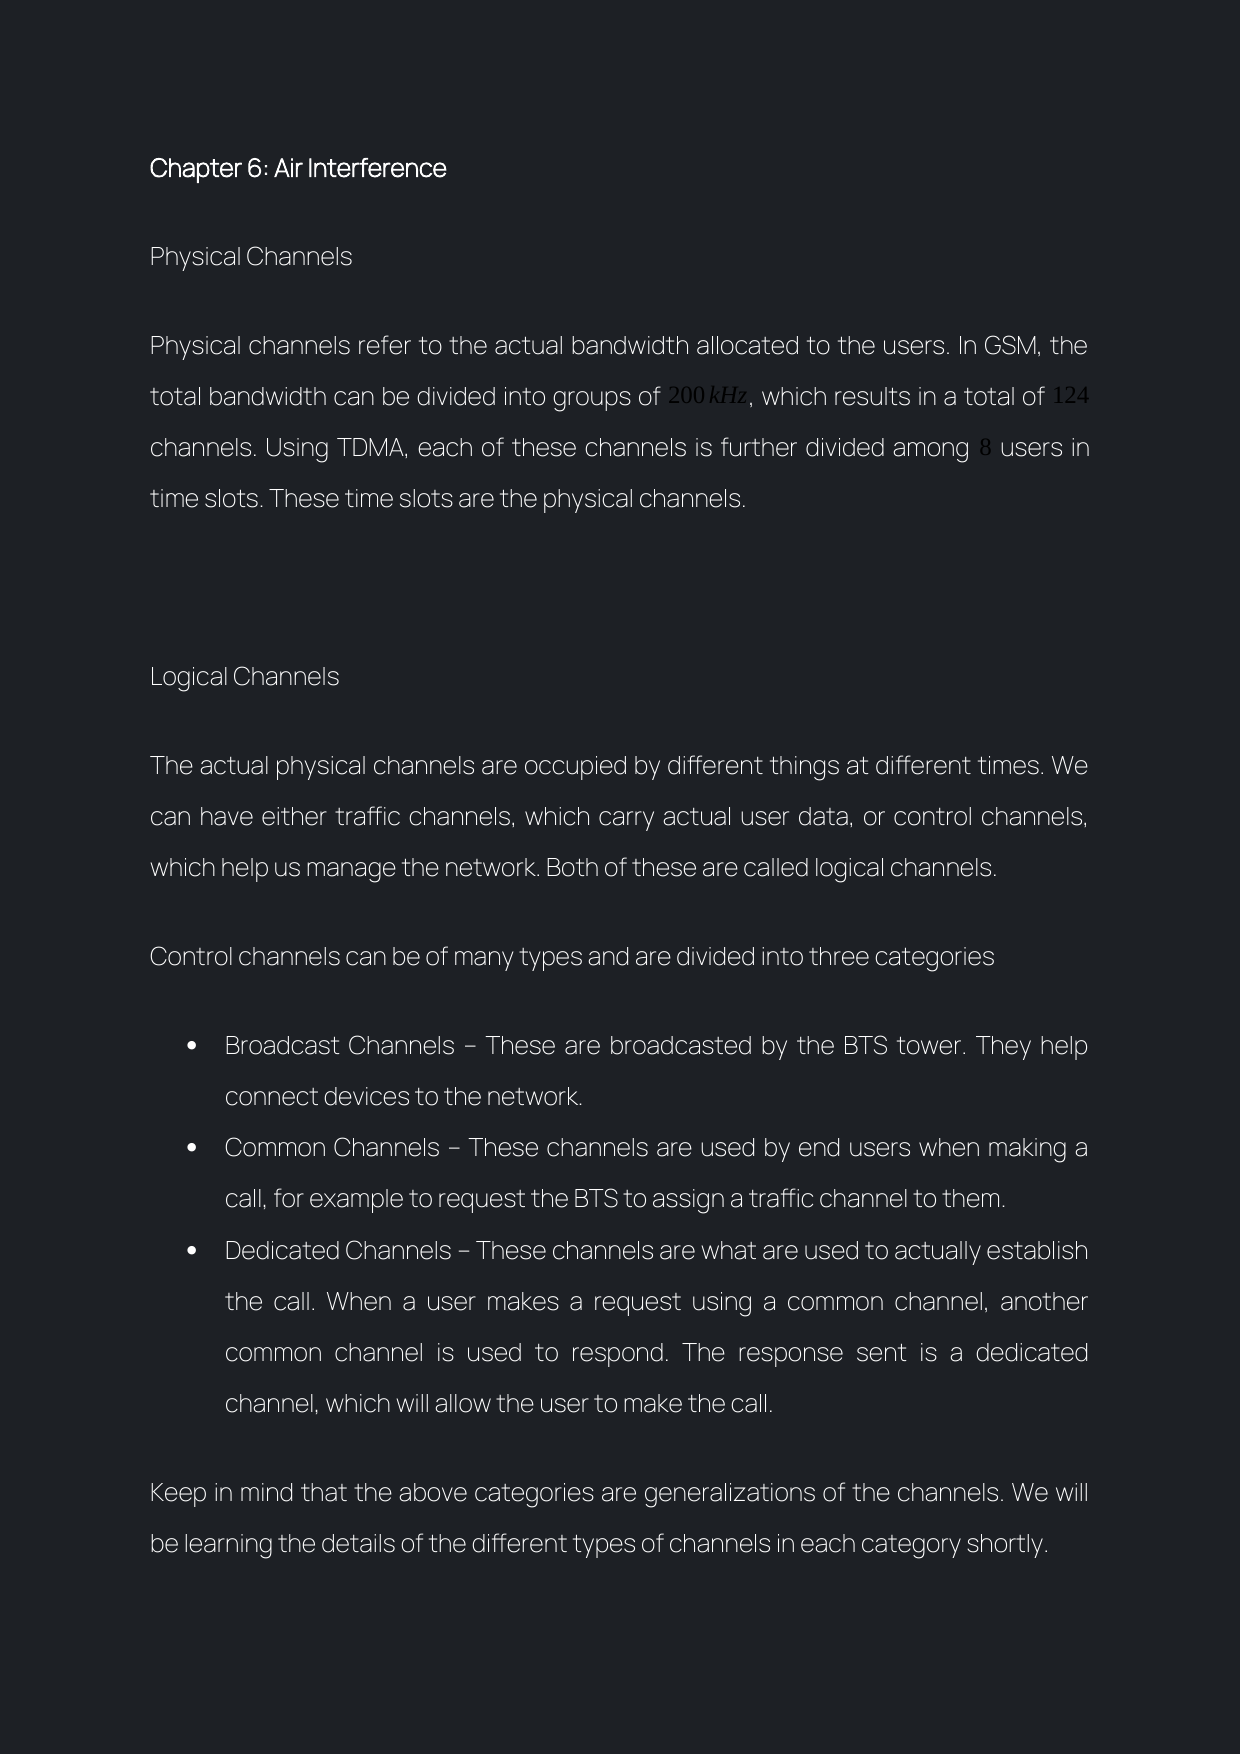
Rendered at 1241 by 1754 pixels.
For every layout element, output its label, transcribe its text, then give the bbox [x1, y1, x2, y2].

list Broadcast Channels – These are broadcasted by the BTS tower. They help connect devices to the network. [187, 1027, 1090, 1113]
text Physical channels refer to the actual bandwidth allocated to the users. In GSM, the total bandwidth can be divided into groups of , which results in a total of channels. Using TDMA, each of these channels is further divided among users in time slots. These time slots are the physical channels. [150, 327, 1090, 515]
text Control channels can be of many types and are divided into three categories [150, 939, 1090, 973]
subtitle Logical Channels [150, 659, 1090, 693]
list Dedicated Channels – These channels are what are used to actually establish the call. When a user makes a request using a common channel, another common channel is used to respond. The response sent is a dedicated channel, which will allow the user to make the call. [187, 1232, 1090, 1420]
text The actual physical channels are occupied by different things at different times. We can have either traffic channels, which carry actual user data, or control channels, which help us manage the network. Both of these are called logical channels. [150, 747, 1090, 884]
text Keep in mind that the above categories are generalizations of the channels. We will be learning the details of the different types of channels in each category shortly. [150, 1475, 1090, 1560]
subtitle Chapter 6: Air Interference [150, 150, 1090, 184]
subtitle Physical Channels [150, 239, 1090, 273]
list Common Channels – These channels are used by end users when making a call, for example to request the BTS to assign a traffic channel to them. [187, 1130, 1090, 1215]
